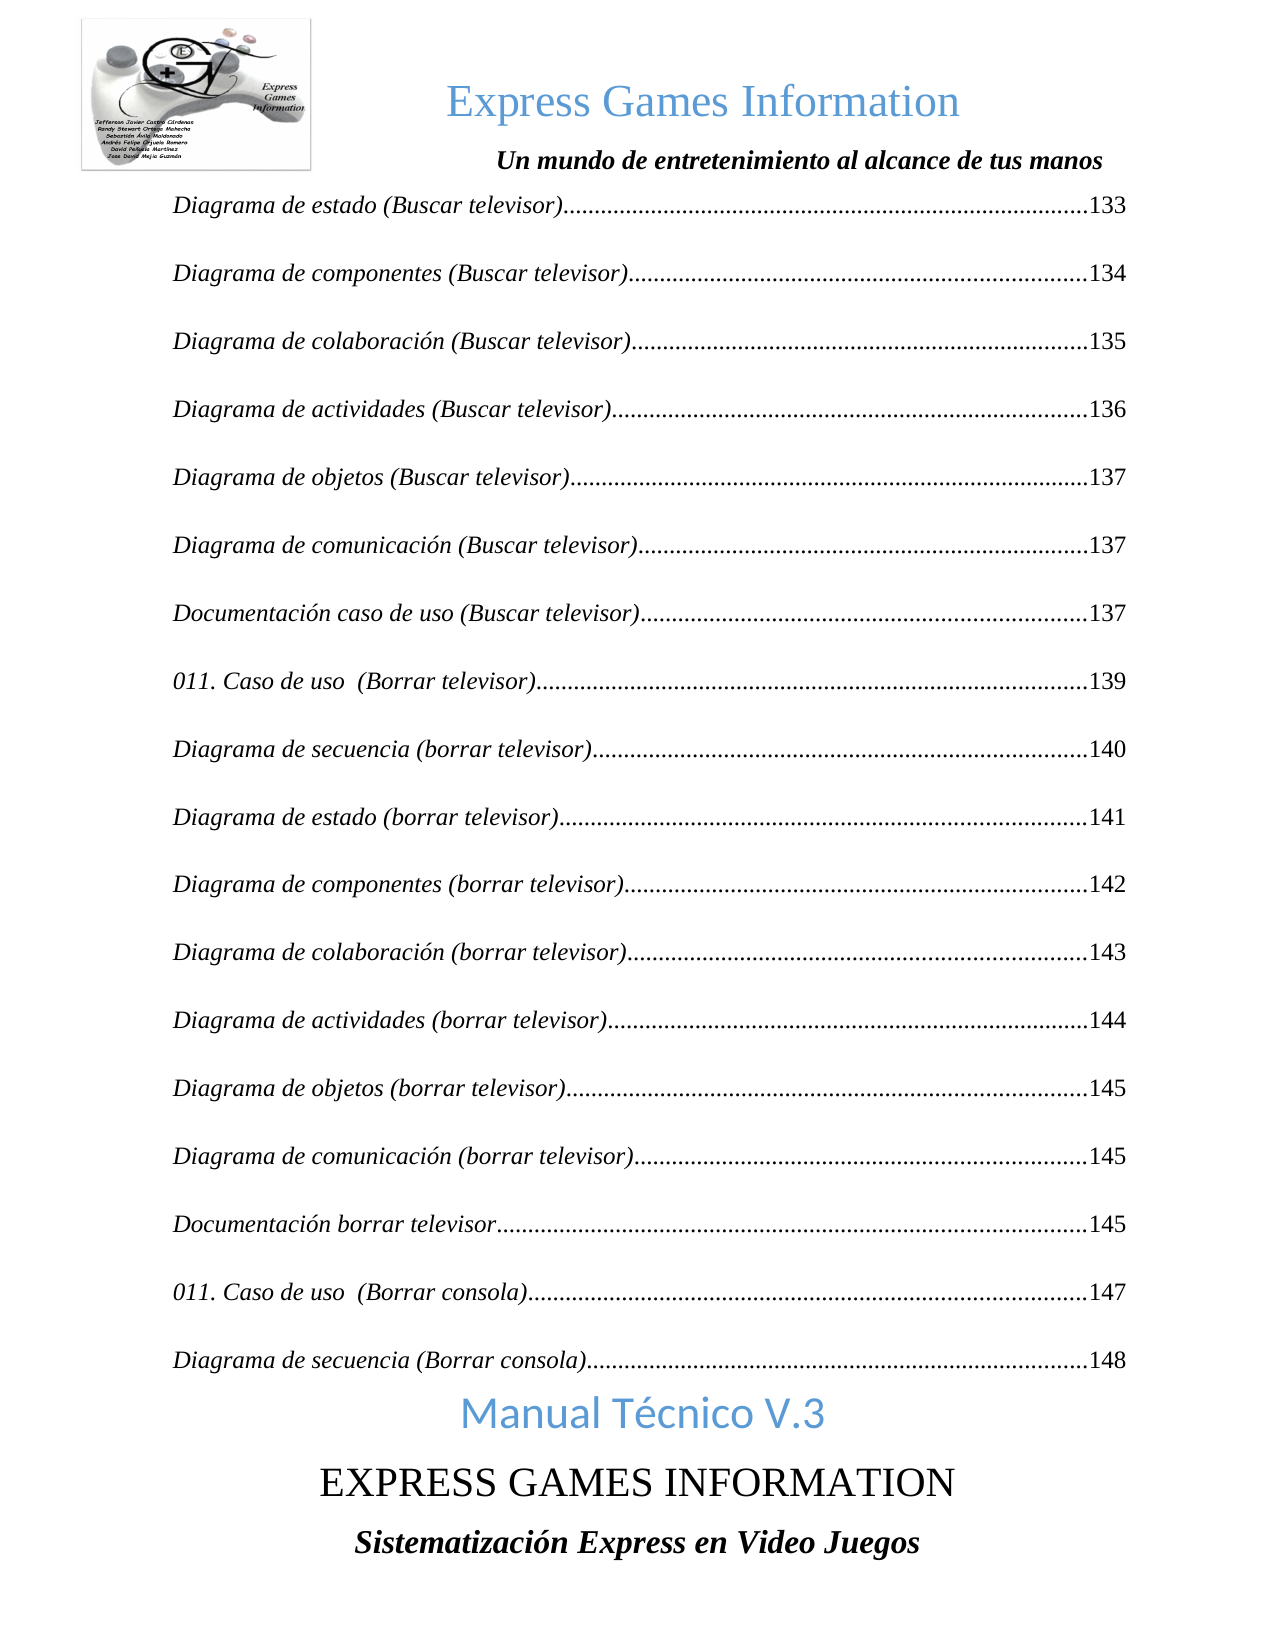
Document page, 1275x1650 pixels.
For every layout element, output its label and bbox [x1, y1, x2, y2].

picture [75, 15, 316, 174]
